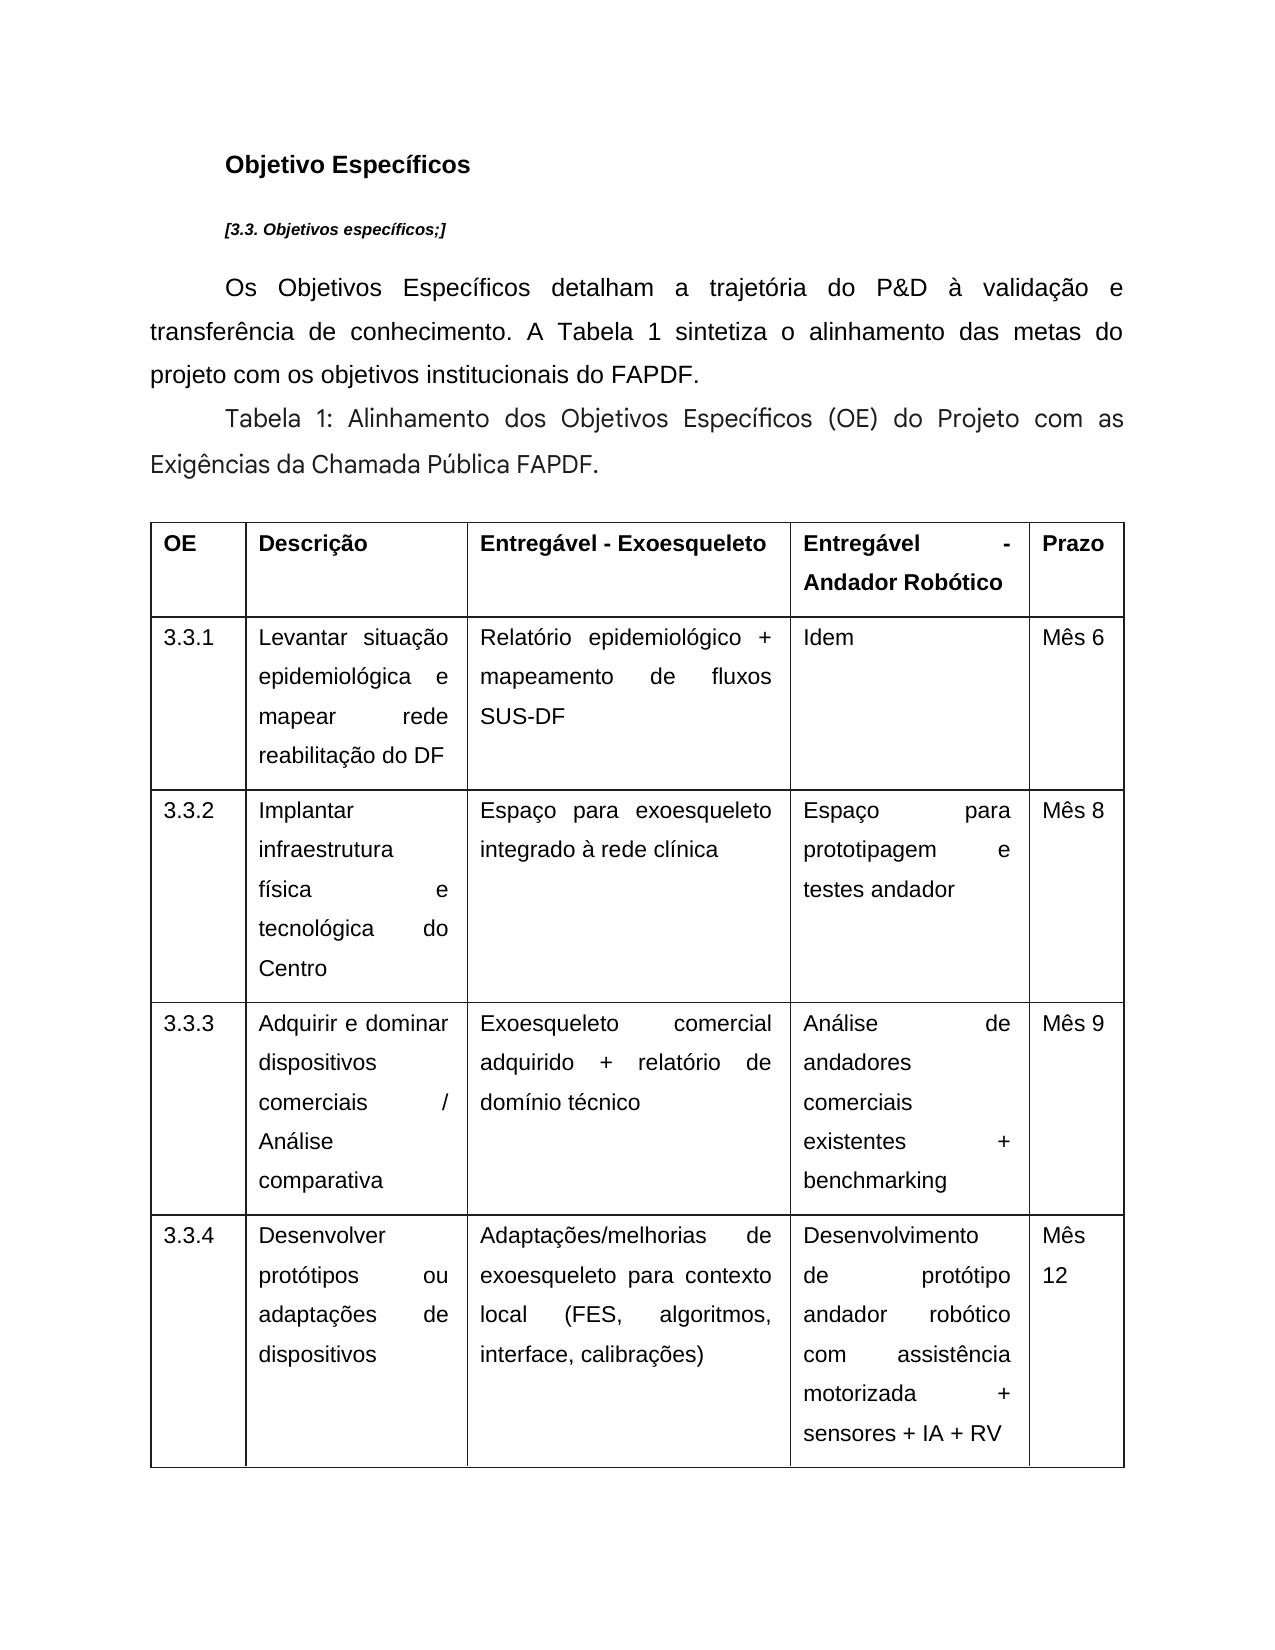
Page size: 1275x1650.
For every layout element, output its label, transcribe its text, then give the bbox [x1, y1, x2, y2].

table_header Prazo [1030, 523, 1123, 616]
table_cell 3.3.3 [152, 1003, 245, 1214]
table_cell Relatório epidemiológico + mapeamento de fluxos SUS-DF [468, 618, 790, 789]
table_cell Mês 8 [1030, 791, 1123, 1002]
table_cell Adaptações/melhorias de exoesqueleto para contexto local (FES, algoritmos, interface, calibrações) [468, 1216, 790, 1466]
table_header Descrição [247, 523, 467, 616]
table_header OE [152, 523, 245, 616]
text [3.3. Objetivos específicos;] [150, 220, 1125, 239]
table_header Entregável - Andador Robótico [791, 523, 1029, 616]
table_cell Mês 6 [1030, 618, 1123, 789]
table_cell Análise de andadores comerciais existentes + benchmarking [791, 1003, 1029, 1214]
table_cell 3.3.2 [152, 791, 245, 1002]
table_cell Exoesqueleto comercial adquirido + relatório de domínio técnico [468, 1003, 790, 1214]
table_cell Levantar situação epidemiológica e mapear rede reabilitação do DF [247, 618, 467, 789]
text Os Objetivos Específicos detalham a trajetória do P&D à validação e transferência de conhecimento. A Tabela 1 sintetiza o alinhamento das metas do projeto com os objetivos institucionais do FAPDF. [150, 273, 1125, 388]
subtitle Objetivo Específicos [150, 150, 1125, 179]
table_header Entregável - Exoesqueleto [468, 523, 790, 616]
table_cell 3.3.4 [152, 1216, 245, 1466]
table_cell Mês 9 [1030, 1003, 1123, 1214]
table_cell 3.3.1 [152, 618, 245, 789]
table_cell Idem [791, 618, 1029, 789]
table_cell Espaço para prototipagem e testes andador [791, 791, 1029, 1002]
text Tabela 1: Alinhamento dos Objetivos Específicos (OE) do Projeto com as Exigências da Chamada Pública FAPDF. [150, 403, 1125, 481]
table_cell Adquirir e dominar dispositivos comerciais / Análise comparativa [247, 1003, 467, 1214]
table_cell Desenvolver protótipos ou adaptações de dispositivos [247, 1216, 467, 1466]
table_cell Mês 12 [1030, 1216, 1123, 1466]
table_cell Espaço para exoesqueleto integrado à rede clínica [468, 791, 790, 1002]
table_cell Desenvolvimento de protótipo andador robótico com assistência motorizada + sensores + IA + RV [791, 1216, 1029, 1466]
table_cell Implantar infraestrutura física e tecnológica do Centro [247, 791, 467, 1002]
